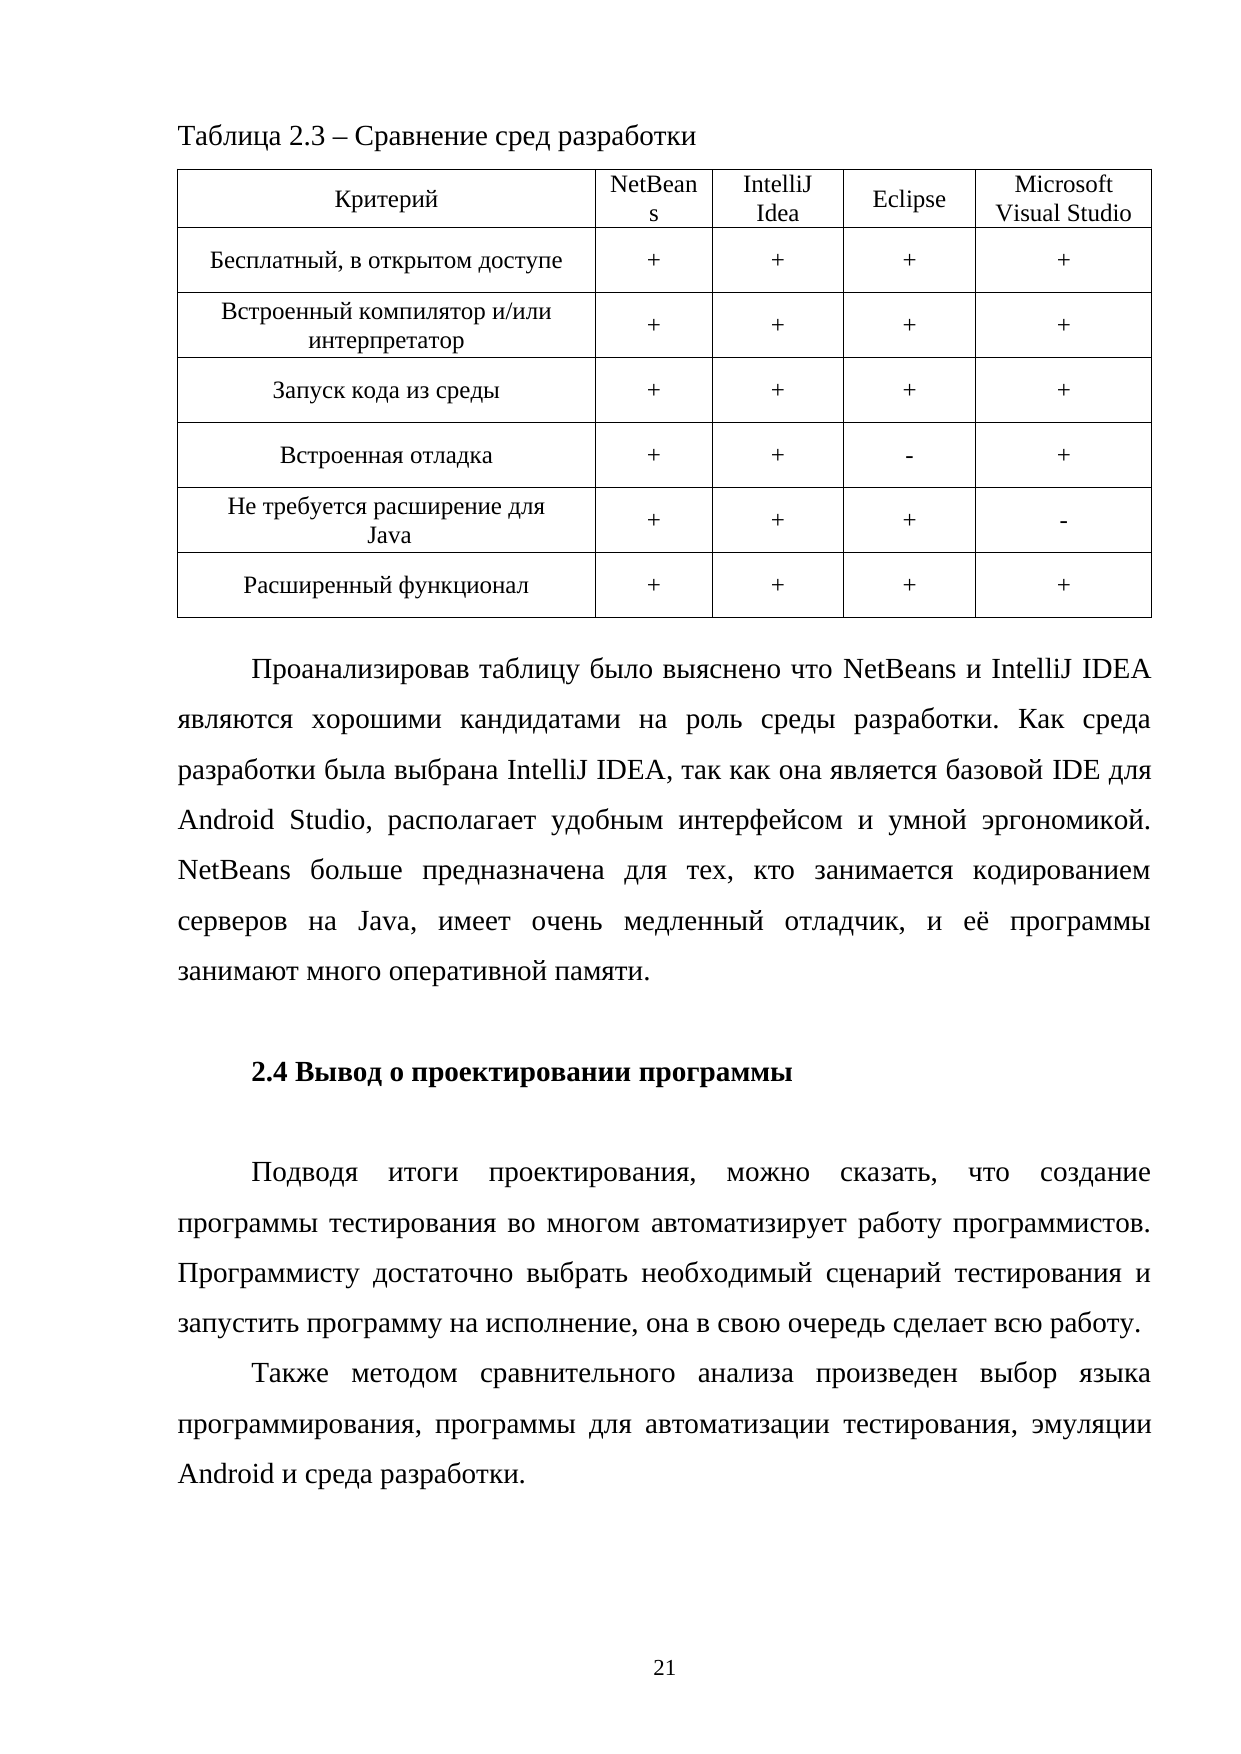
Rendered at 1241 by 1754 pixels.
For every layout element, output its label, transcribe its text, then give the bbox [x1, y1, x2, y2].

table_cell - [976, 488, 1151, 552]
text Проанализировав таблицу было выяснено что NetBeans и IntelliJ IDEA являются хорошими кандидатами на роль среды разработки. Как среда разработки была выбрана IntelliJ IDEA, так как она является базовой IDE для Android Studio, располагает удобным интерфейсом и умной эргономикой. NetBeans больше предназначена для тех, кто занимается кодированием серверов на Java, имеет очень медленный отладчик, и её программы занимают много оперативной памяти. [177, 651, 1152, 987]
text Таблица 2.3 – Сравнение сред разработки [177, 118, 1152, 152]
table_cell + [976, 358, 1151, 422]
table_cell + [976, 228, 1151, 292]
table_cell Встроенный компилятор и/или интерпретатор [178, 293, 595, 357]
table_header Критерий [178, 170, 595, 227]
table_cell - [844, 423, 975, 487]
table_cell + [596, 488, 712, 552]
table_cell Встроенная отладка [178, 423, 595, 487]
table_header Eclipse [844, 170, 975, 227]
table_cell Не требуется расширение для Java [178, 488, 595, 552]
table_cell + [844, 228, 975, 292]
table_cell Бесплатный, в открытом доступе [178, 228, 595, 292]
table_cell + [713, 423, 843, 487]
table_cell + [713, 553, 843, 617]
table_cell + [713, 293, 843, 357]
text Также методом сравнительного анализа произведен выбор языка программирования, программы для автоматизации тестирования, эмуляции Android и среда разработки. [177, 1356, 1152, 1490]
table_cell + [844, 488, 975, 552]
table_cell + [596, 358, 712, 422]
table_cell + [844, 358, 975, 422]
table_header NetBeans [596, 170, 712, 227]
table_cell + [976, 423, 1151, 487]
table_cell + [596, 553, 712, 617]
table_cell Запуск кода из среды [178, 358, 595, 422]
table_cell + [713, 358, 843, 422]
table_cell Расширенный функционал [178, 553, 595, 617]
table_cell + [976, 293, 1151, 357]
table_cell + [844, 293, 975, 357]
table_cell + [976, 553, 1151, 617]
table_cell + [596, 293, 712, 357]
table_cell + [713, 488, 843, 552]
table_cell + [596, 228, 712, 292]
table_cell + [596, 423, 712, 487]
table_header IntelliJ Idea [713, 170, 843, 227]
table_header Microsoft Visual Studio [976, 170, 1151, 227]
text 2.4 Вывод о проектировании программы [177, 1054, 1152, 1087]
text Подводя итоги проектирования, можно сказать, что создание программы тестирования во многом автоматизирует работу программистов. Программисту достаточно выбрать необходимый сценарий тестирования и запустить программу на исполнение, она в свою очередь сделает всю работу. [177, 1154, 1152, 1339]
table_cell + [844, 553, 975, 617]
table_cell + [713, 228, 843, 292]
